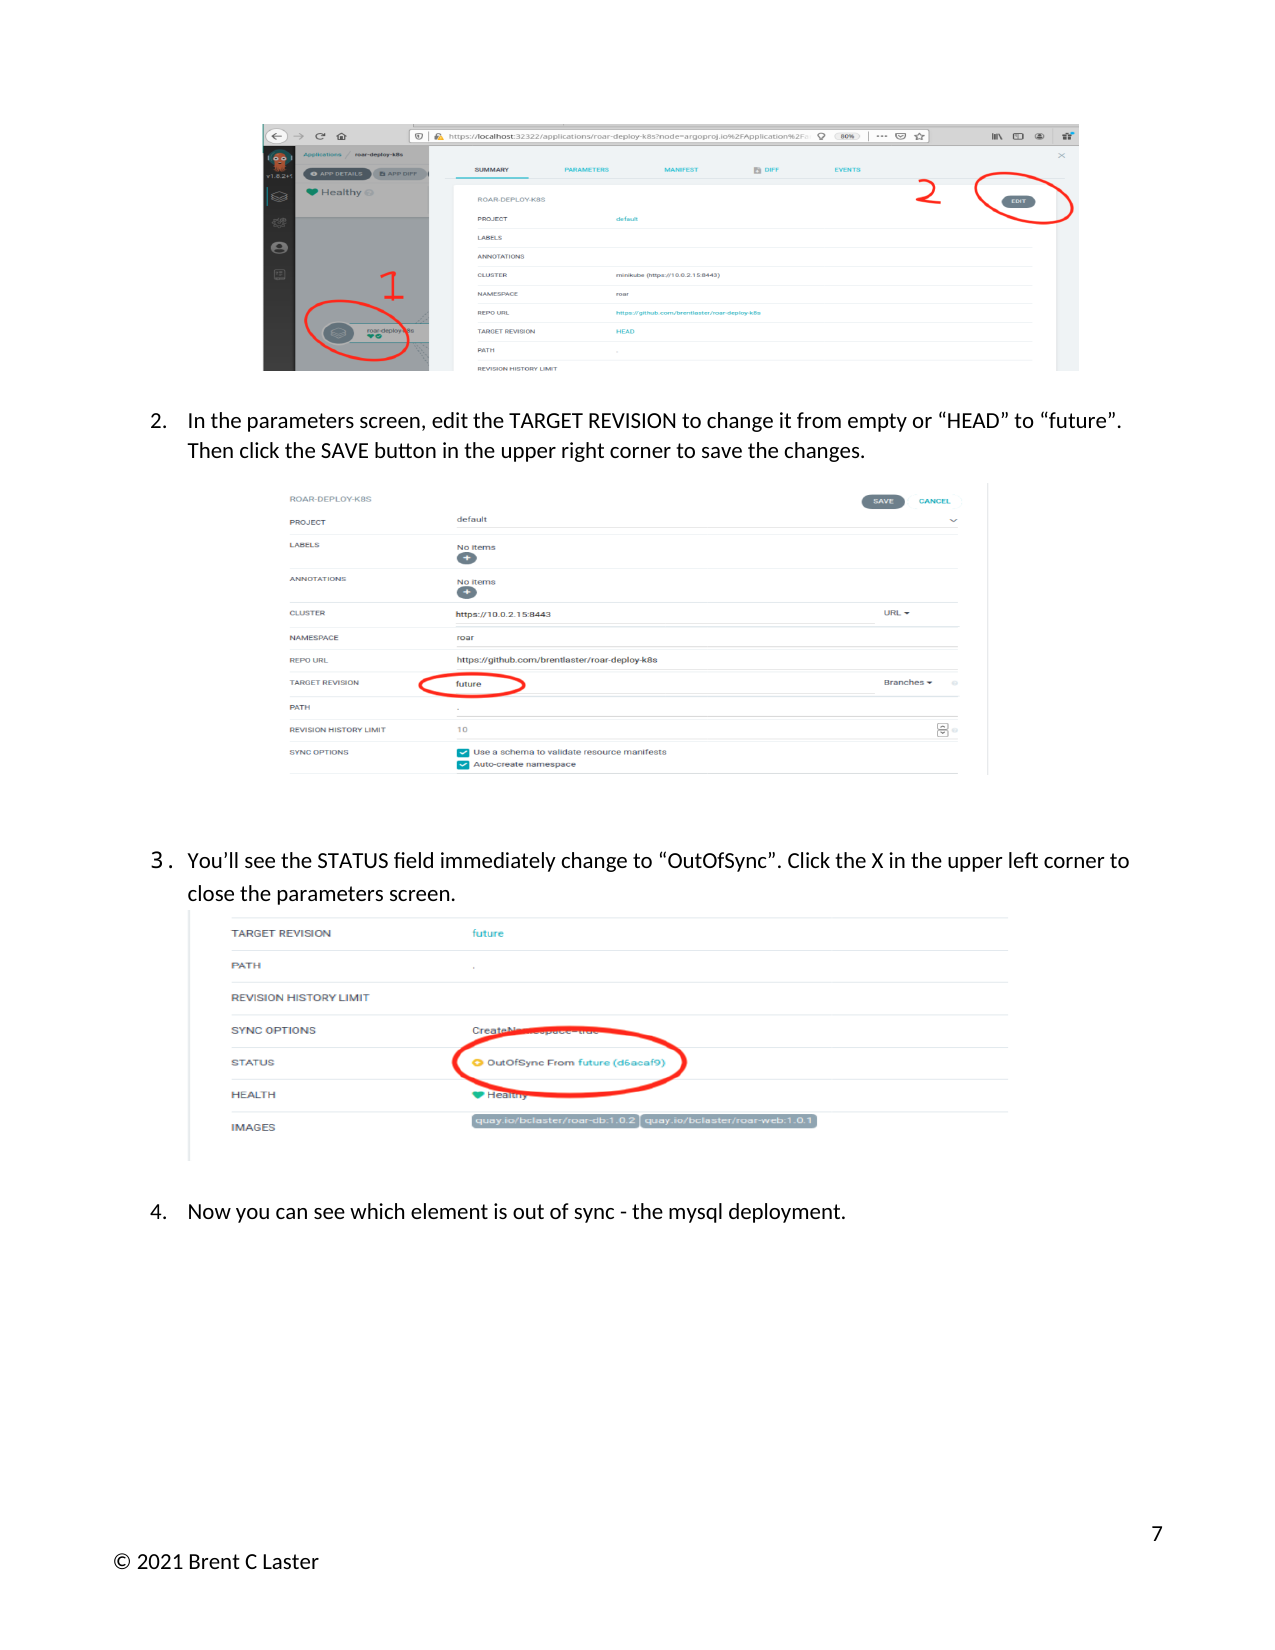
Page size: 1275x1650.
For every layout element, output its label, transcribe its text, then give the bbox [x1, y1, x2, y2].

picture [262, 124, 1079, 371]
picture [262, 483, 989, 775]
list In the parameters screen, edit the TARGET REVISION to change it from empty or “HEAD” to “future”. Then click the SAVE button in the upper right corner to save the changes. [150, 406, 1162, 464]
picture [187, 910, 1009, 1161]
list Now you can see which element is out of sync - the mysql deployment. [150, 1197, 1162, 1225]
